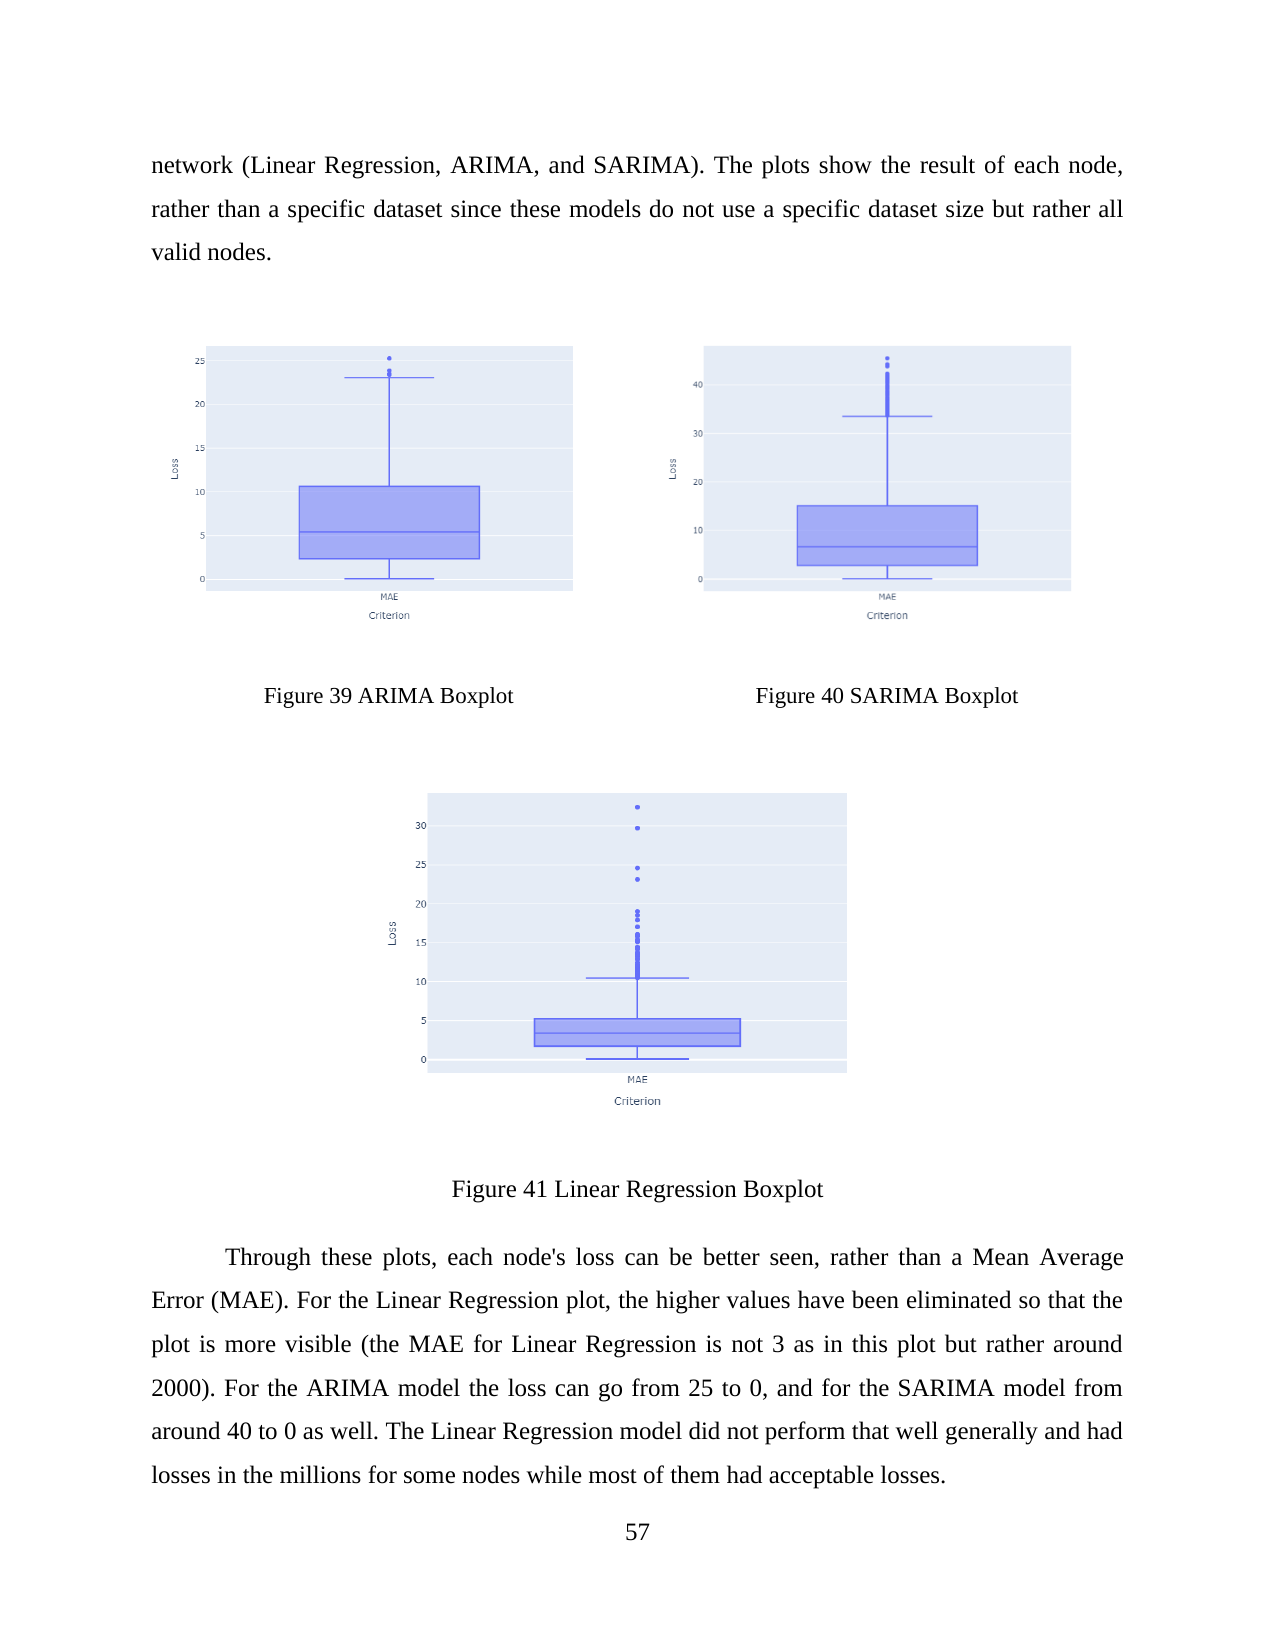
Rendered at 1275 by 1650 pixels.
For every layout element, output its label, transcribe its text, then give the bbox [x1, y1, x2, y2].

picture [649, 305, 1125, 645]
text Through these plots, each node's loss can be better seen, rather than a Mean Average Error (MAE). For the Linear Regression plot, the higher values have been eliminated so that the plot is more visible (the MAE for Linear Regression is not 3 as in this plot but rather around 2000). For the ARIMA model the loss can go from 25 to 0, and for the SARIMA model from around 40 to 0 as well. The Linear Regression model did not perform that well generally and had losses in the millions for some nodes while most of them had acceptable losses. [151, 1242, 1125, 1489]
picture [151, 305, 627, 645]
table_header [638, 305, 1136, 683]
picture [366, 746, 909, 1135]
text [151, 150, 1125, 266]
table_header [140, 305, 637, 683]
